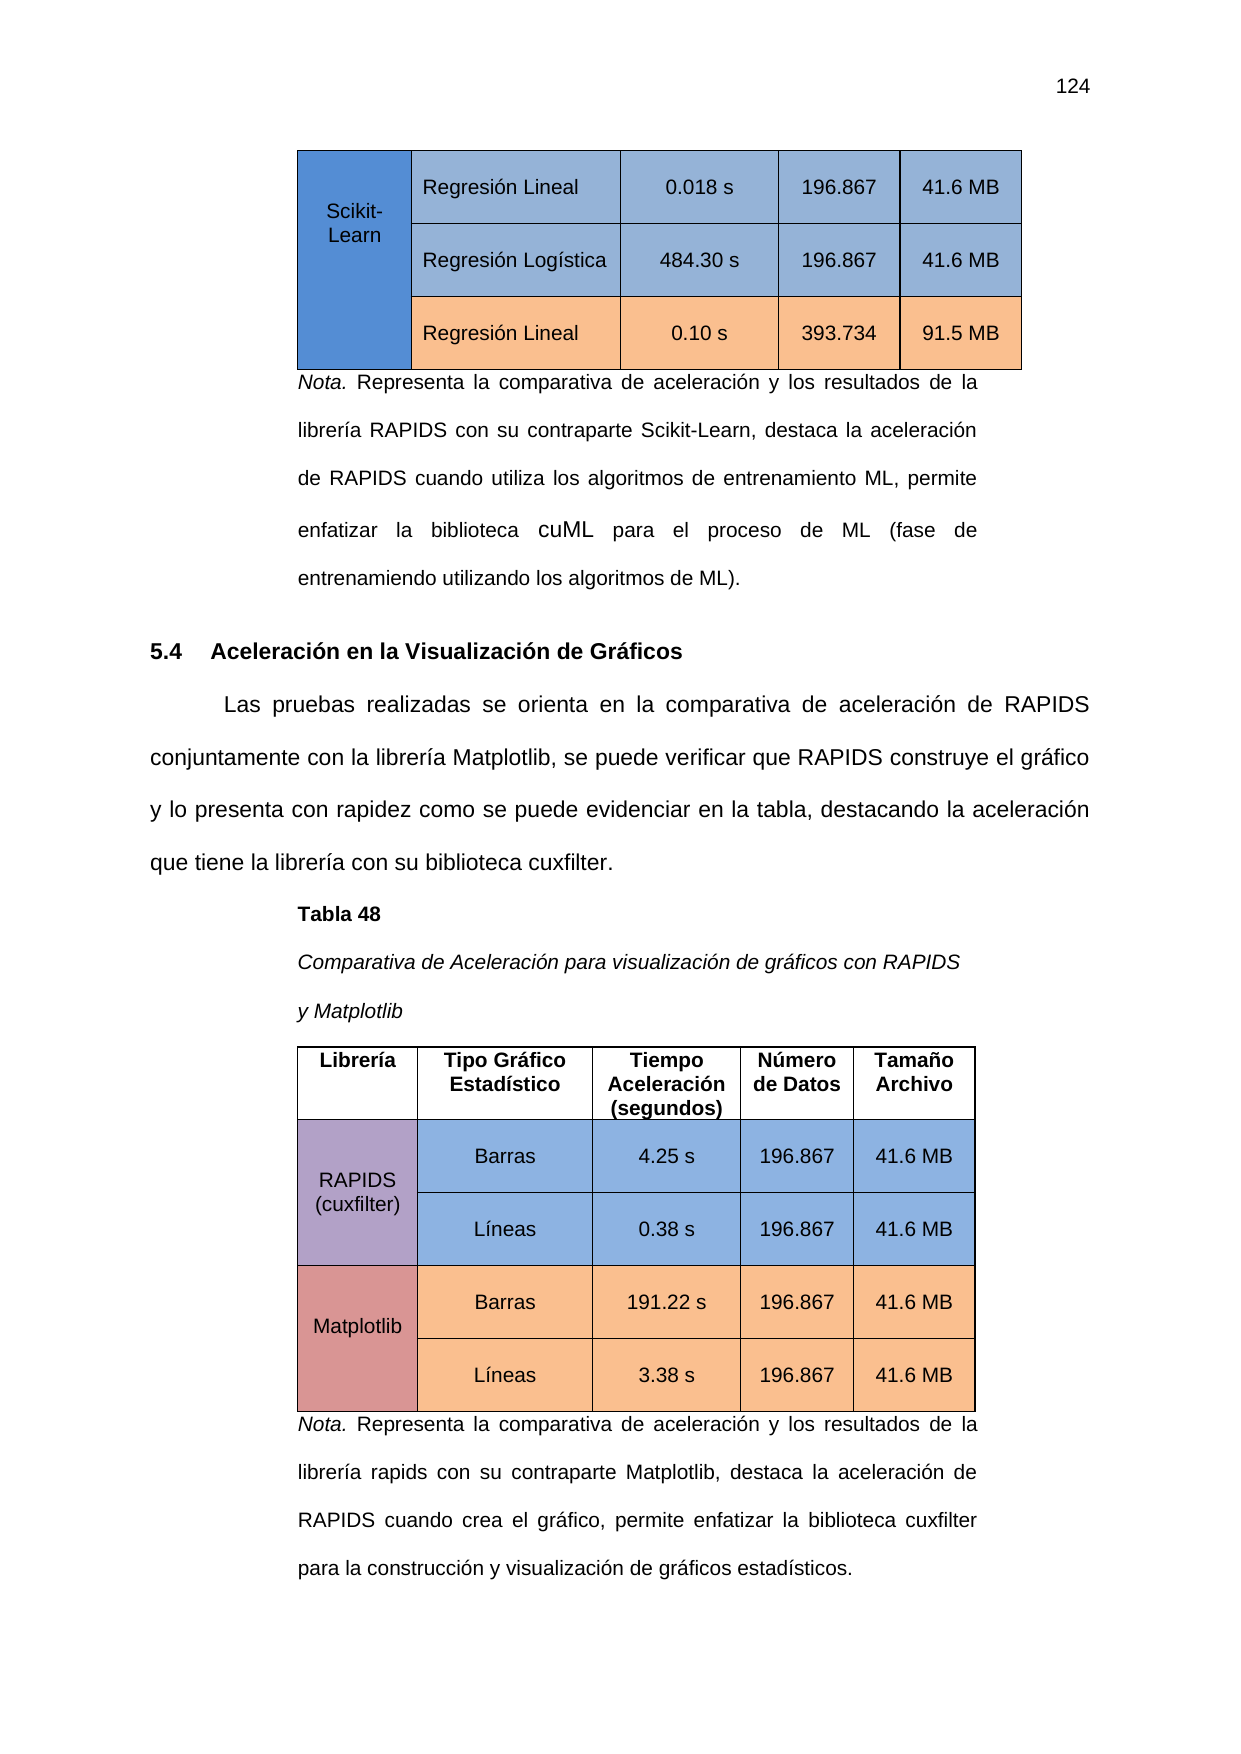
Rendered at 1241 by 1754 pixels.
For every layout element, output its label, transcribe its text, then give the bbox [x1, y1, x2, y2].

text Nota. Representa la comparativa de aceleración y los resultados de la librería RAPIDS con su contraparte Scikit-Learn, destaca la aceleración de RAPIDS cuando utiliza los algoritmos de entrenamiento ML, permite enfatizar la biblioteca cuML para el proceso de ML (fase de entrenamiendo utilizando los algoritmos de ML). [298, 370, 978, 590]
subtitle Aceleración en la Visualización de Gráficos [150, 638, 1090, 664]
table_cell Líneas [418, 1193, 592, 1265]
table_cell 41.6 MB [901, 151, 1021, 223]
text Tabla 48 [239, 902, 1090, 926]
table_cell 191.22 s [593, 1266, 740, 1338]
table_cell Regresión Lineal [412, 297, 620, 369]
table_cell 484.30 s [621, 224, 778, 296]
table_cell 91.5 MB [901, 297, 1021, 369]
table_cell 196.867 [741, 1193, 853, 1265]
table_cell Barras [418, 1120, 592, 1192]
table_cell 41.6 MB [854, 1266, 974, 1338]
table_cell 196.867 [741, 1266, 853, 1338]
table_cell Regresión Lineal [412, 151, 620, 223]
table_header Tiempo Aceleración (segundos) [593, 1048, 740, 1119]
table_cell 4.25 s [593, 1120, 740, 1192]
table_cell 196.867 [779, 151, 899, 223]
table_cell 41.6 MB [854, 1339, 974, 1411]
table_cell 196.867 [741, 1339, 853, 1411]
table_header Librería [298, 1048, 417, 1119]
table_header Tipo Gráfico Estadístico [418, 1048, 592, 1119]
table_cell 41.6 MB [901, 224, 1021, 296]
table_header Número de Datos [741, 1048, 853, 1119]
table_cell 393.734 [779, 297, 899, 369]
table_cell Líneas [418, 1339, 592, 1411]
text Comparativa de Aceleración para visualización de gráficos con RAPIDS [239, 950, 1090, 974]
table_cell Regresión Logística [412, 224, 620, 296]
text Nota. Representa la comparativa de aceleración y los resultados de la librería rapids con su contraparte Matplotlib, destaca la aceleración de RAPIDS cuando crea el gráfico, permite enfatizar la biblioteca cuxfilter para la construcción y visualización de gráficos estadísticos. [298, 1412, 978, 1580]
table_cell 196.867 [741, 1120, 853, 1192]
table_cell 196.867 [779, 224, 899, 296]
table_cell Barras [418, 1266, 592, 1338]
table_cell RAPIDS (cuxfilter) [298, 1120, 417, 1265]
table_cell Matplotlib [298, 1266, 417, 1411]
table_cell 0.10 s [621, 297, 778, 369]
table_cell 41.6 MB [854, 1120, 974, 1192]
table_cell 41.6 MB [854, 1193, 974, 1265]
table_header Tamaño Archivo [854, 1048, 974, 1119]
table_cell 3.38 s [593, 1339, 740, 1411]
text y Matplotlib [239, 998, 1090, 1022]
table_cell Scikit-Learn [298, 151, 411, 369]
text Las pruebas realizadas se orienta en la comparativa de aceleración de RAPIDS conjuntamente con la librería Matplotlib, se puede verificar que RAPIDS construye el gráfico y lo presenta con rapidez como se puede evidenciar en la tabla, destacando la aceleración que tiene la librería con su biblioteca cuxfilter. [150, 691, 1090, 875]
table_cell 0.38 s [593, 1193, 740, 1265]
table_cell 0.018 s [621, 151, 778, 223]
